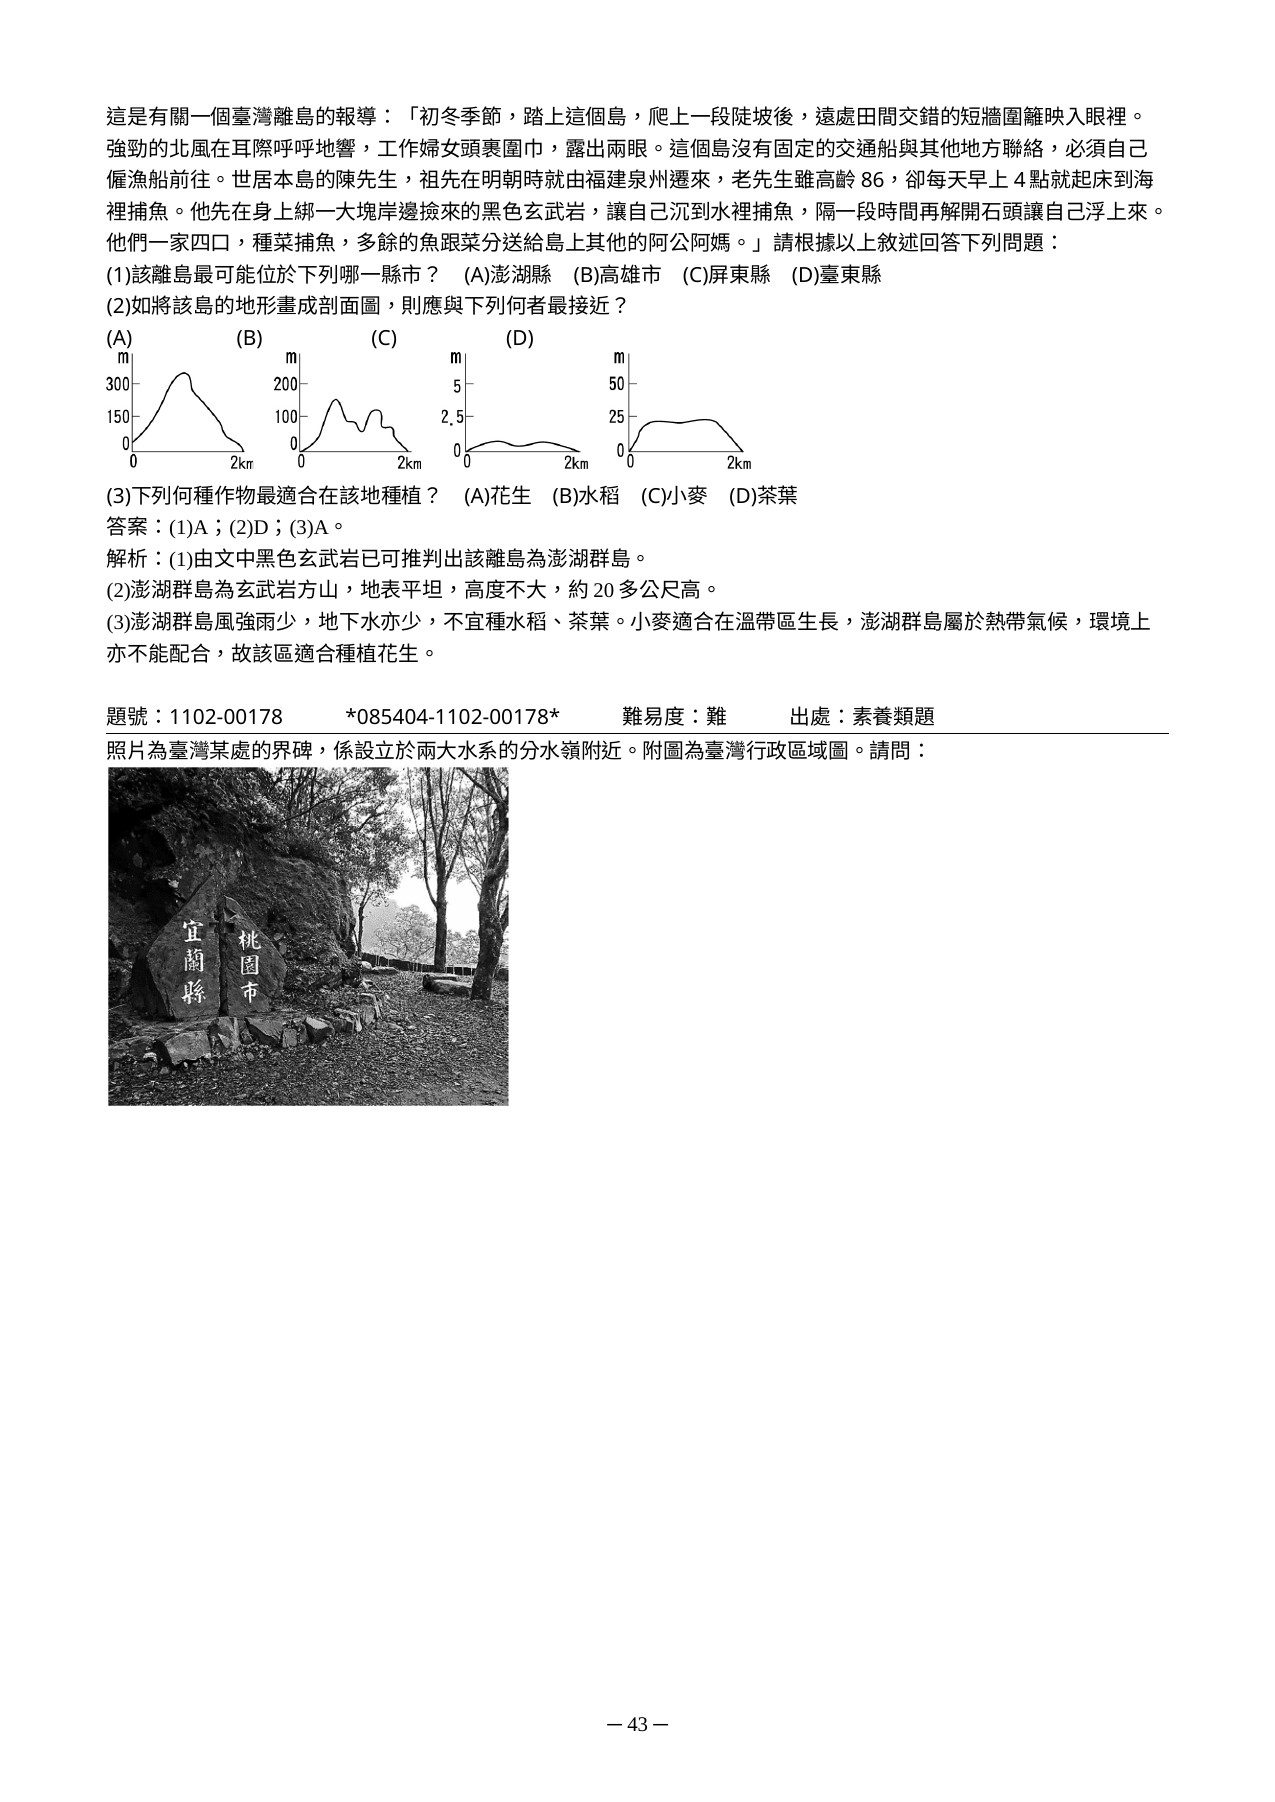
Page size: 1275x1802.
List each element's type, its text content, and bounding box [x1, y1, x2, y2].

picture [106, 765, 512, 1107]
text 答案：(1)A；(2)D；(3)A。 [106, 510, 1169, 542]
text 解析：(1)由文中黑色玄武岩已可推判出該離島為澎湖群島。 (2)澎湖群島為玄武岩方山，地表平坦，高度不大，約20多公尺高。 (3)澎湖群島風強雨少，地下水亦少，不宜種水稻、茶葉。小麥適合在溫帶區生長，澎湖群島屬於熱帶氣候，環境上亦不能配合，故該區適合種植花生。 [106, 542, 1169, 668]
text 這是有關一個臺灣離島的報導：「初冬季節，踏上這個島，爬上一段陡坡後，遠處田間交錯的短牆圍籬映入眼裡。強勁的北風在耳際呼呼地響，工作婦女頭裹圍巾，露出兩眼。這個島沒有固定的交通船與其他地方聯絡，必須自己僱漁船前往。世居本島的陳先生，祖先在明朝時就由福建泉州遷來，老先生雖高齡86，卻每天早上4點就起床到海裡捕魚。他先在身上綁一大塊岸邊撿來的黑色玄武岩，讓自己沉到水裡捕魚，隔一段時間再解開石頭讓自己浮上來。他們一家四口，種菜捕魚，多餘的魚跟菜分送給島上其他的阿公阿媽。」請根據以上敘述回答下列問題： (1)該離島最可能位於下列哪一縣市？ (A)澎湖縣 (B)高雄市 (C)屏東縣 (D)臺東縣 (2)如將該島的地形畫成剖面圖，則應與下列何者最接近？ (A) (B) (C) (D) (3)下列何種作物最適合在該地種植？ (A)花生 (B)水稻 (C)小麥 (D)茶葉 [106, 100, 1169, 510]
picture [274, 352, 421, 470]
picture [609, 352, 752, 470]
picture [106, 352, 254, 470]
text 題號：1102-00178 *085404-1102-00178* 難易度：難 出處：素養類題 [106, 699, 1169, 733]
picture [441, 352, 589, 470]
